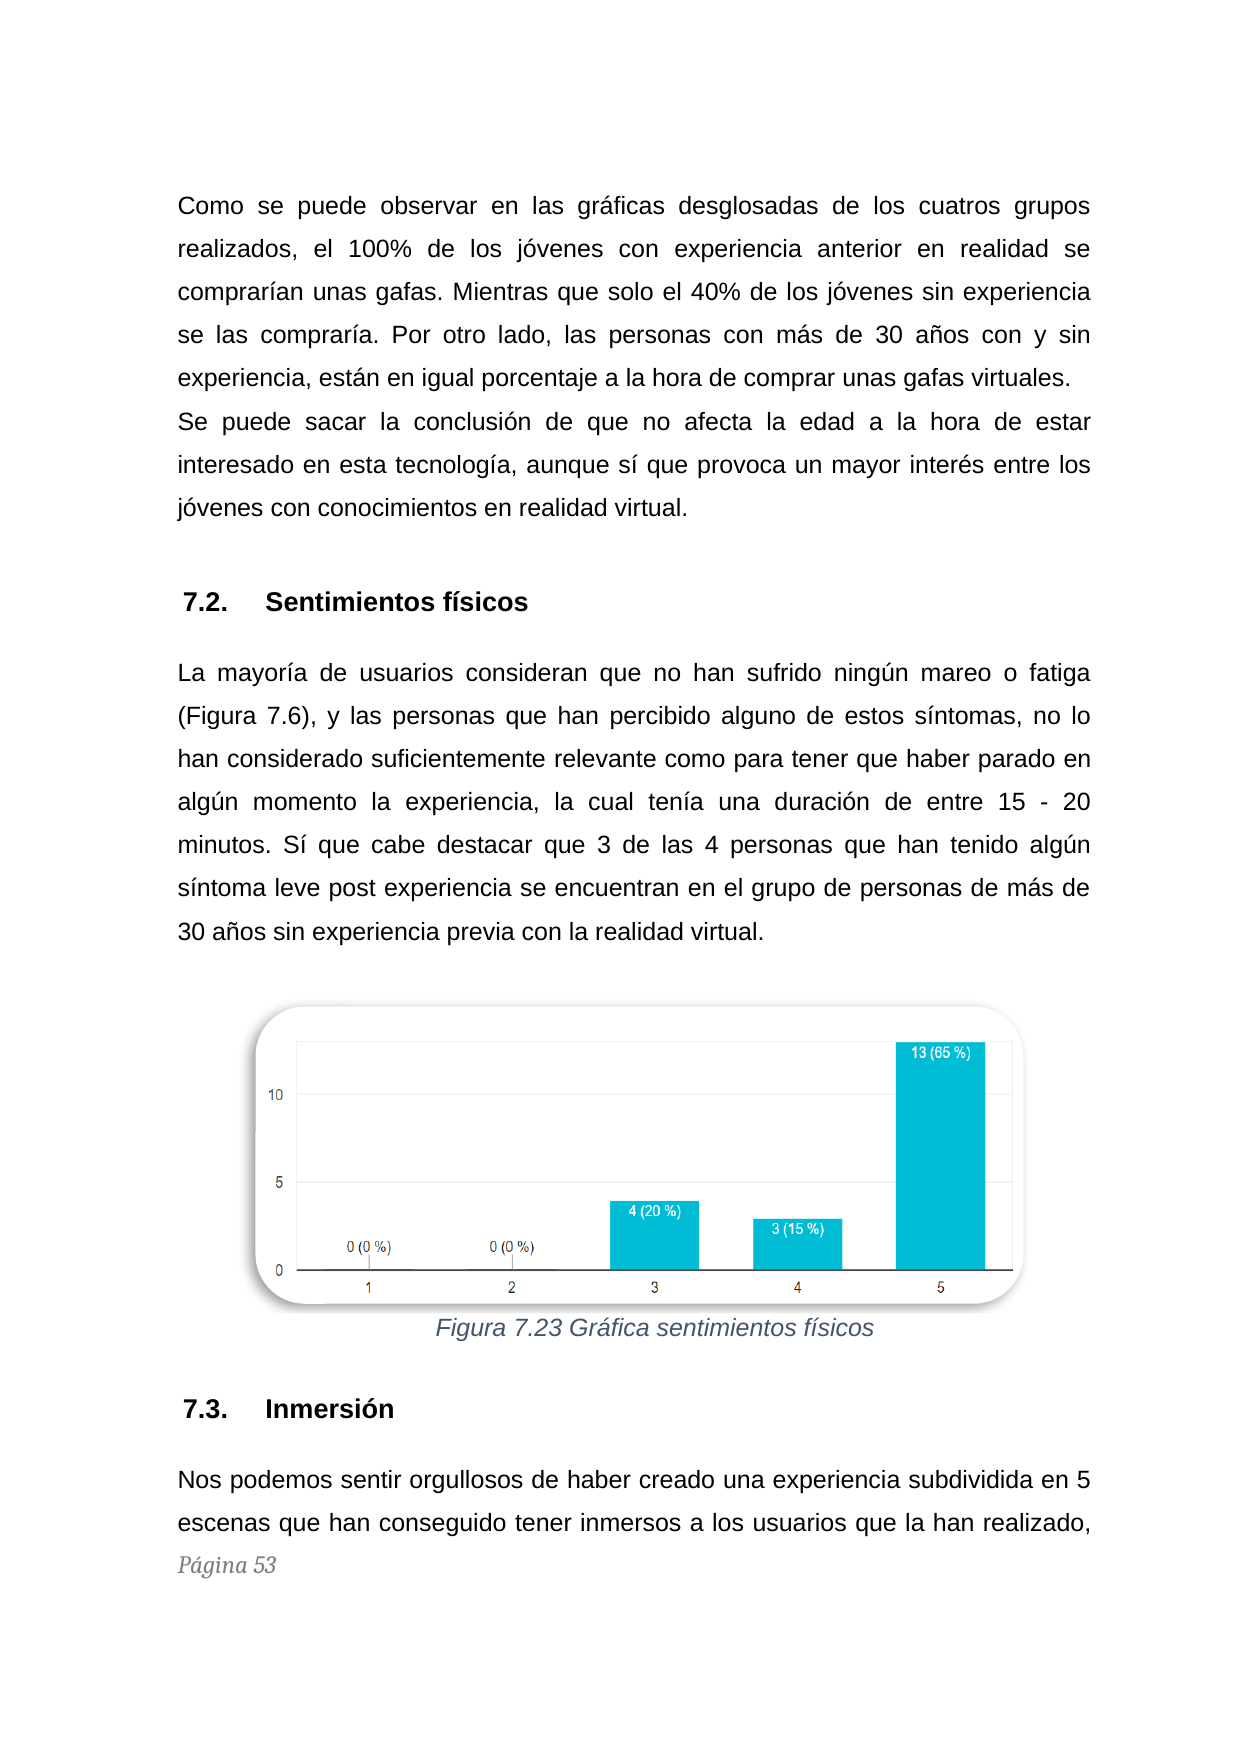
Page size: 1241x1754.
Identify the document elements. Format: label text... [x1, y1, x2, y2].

picture [255, 1006, 1024, 1304]
subtitle Sentimientos físicos [183, 586, 1092, 617]
text Se puede sacar la conclusión de que no afecta la edad a la hora de estar interesado en esta tecnología, aunque sí que provoca un mayor interés entre los jóvenes con conocimientos en realidad virtual. [177, 406, 1092, 521]
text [177, 1465, 1092, 1537]
text La mayoría de usuarios consideran que no han sufrido ningún mareo o fatiga (Figura 7.6), y las personas que han percibido alguno de estos síntomas, no lo han considerado suficientemente relevante como para tener que haber parado en algún momento la experiencia, la cual tenía una duración de entre 15 - 20 minutos. Sí que cabe destacar que 3 de las 4 personas que han tenido algún síntoma leve post experiencia se encuentran en el grupo de personas de más de 30 años sin experiencia previa con la realidad virtual. [177, 658, 1092, 945]
text Como se puede observar en las gráficas desglosadas de los cuatros grupos realizados, el 100% de los jóvenes con experiencia anterior en realidad se comprarían unas gafas. Mientras que solo el 40% de los jóvenes sin experiencia se las compraría. Por otro lado, las personas con más de 30 años con y sin experiencia, están en igual porcentaje a la hora de comprar unas gafas virtuales. [177, 191, 1092, 392]
